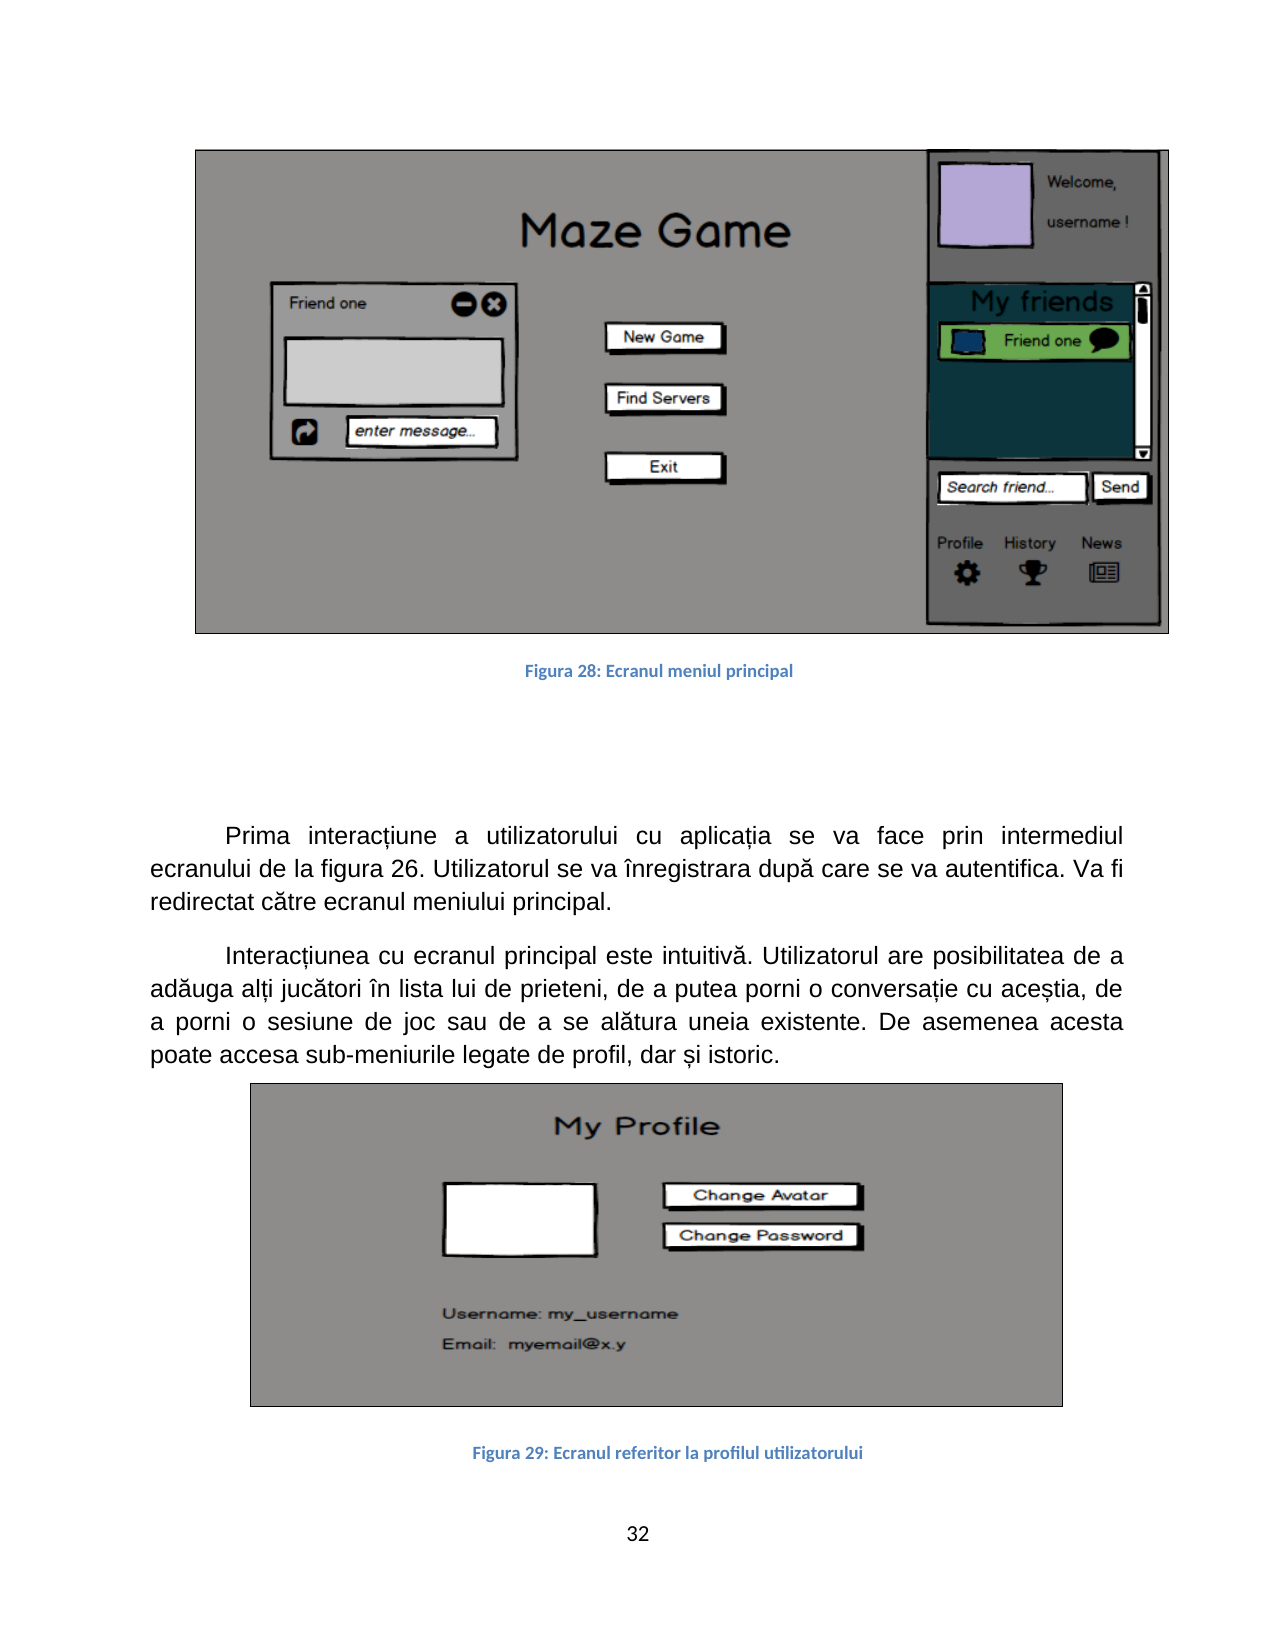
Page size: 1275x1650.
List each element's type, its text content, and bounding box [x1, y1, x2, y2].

text Prima interacțiune a utilizatorului cu aplicația se va face prin intermediul ecranului de la figura 26. Utilizatorul se va înregistrara după care se va autentifica. Va fi redirectat către ecranul meniului principal. [150, 821, 1125, 916]
picture [196, 151, 1168, 633]
text Interacțiunea cu ecranul principal este intuitivă. Utilizatorul are posibilitatea de a adăuga alți jucători în lista lui de prieteni, de a putea porni o conversație cu aceștia, de a porni o sesiune de joc sau de a se alătura uneia existente. De asemenea acesta poate accesa sub-meniurile legate de profil, dar și istoric. [150, 941, 1125, 1069]
text Figura 28: Ecranul meniul principal [450, 659, 1125, 682]
picture [251, 1084, 1062, 1406]
